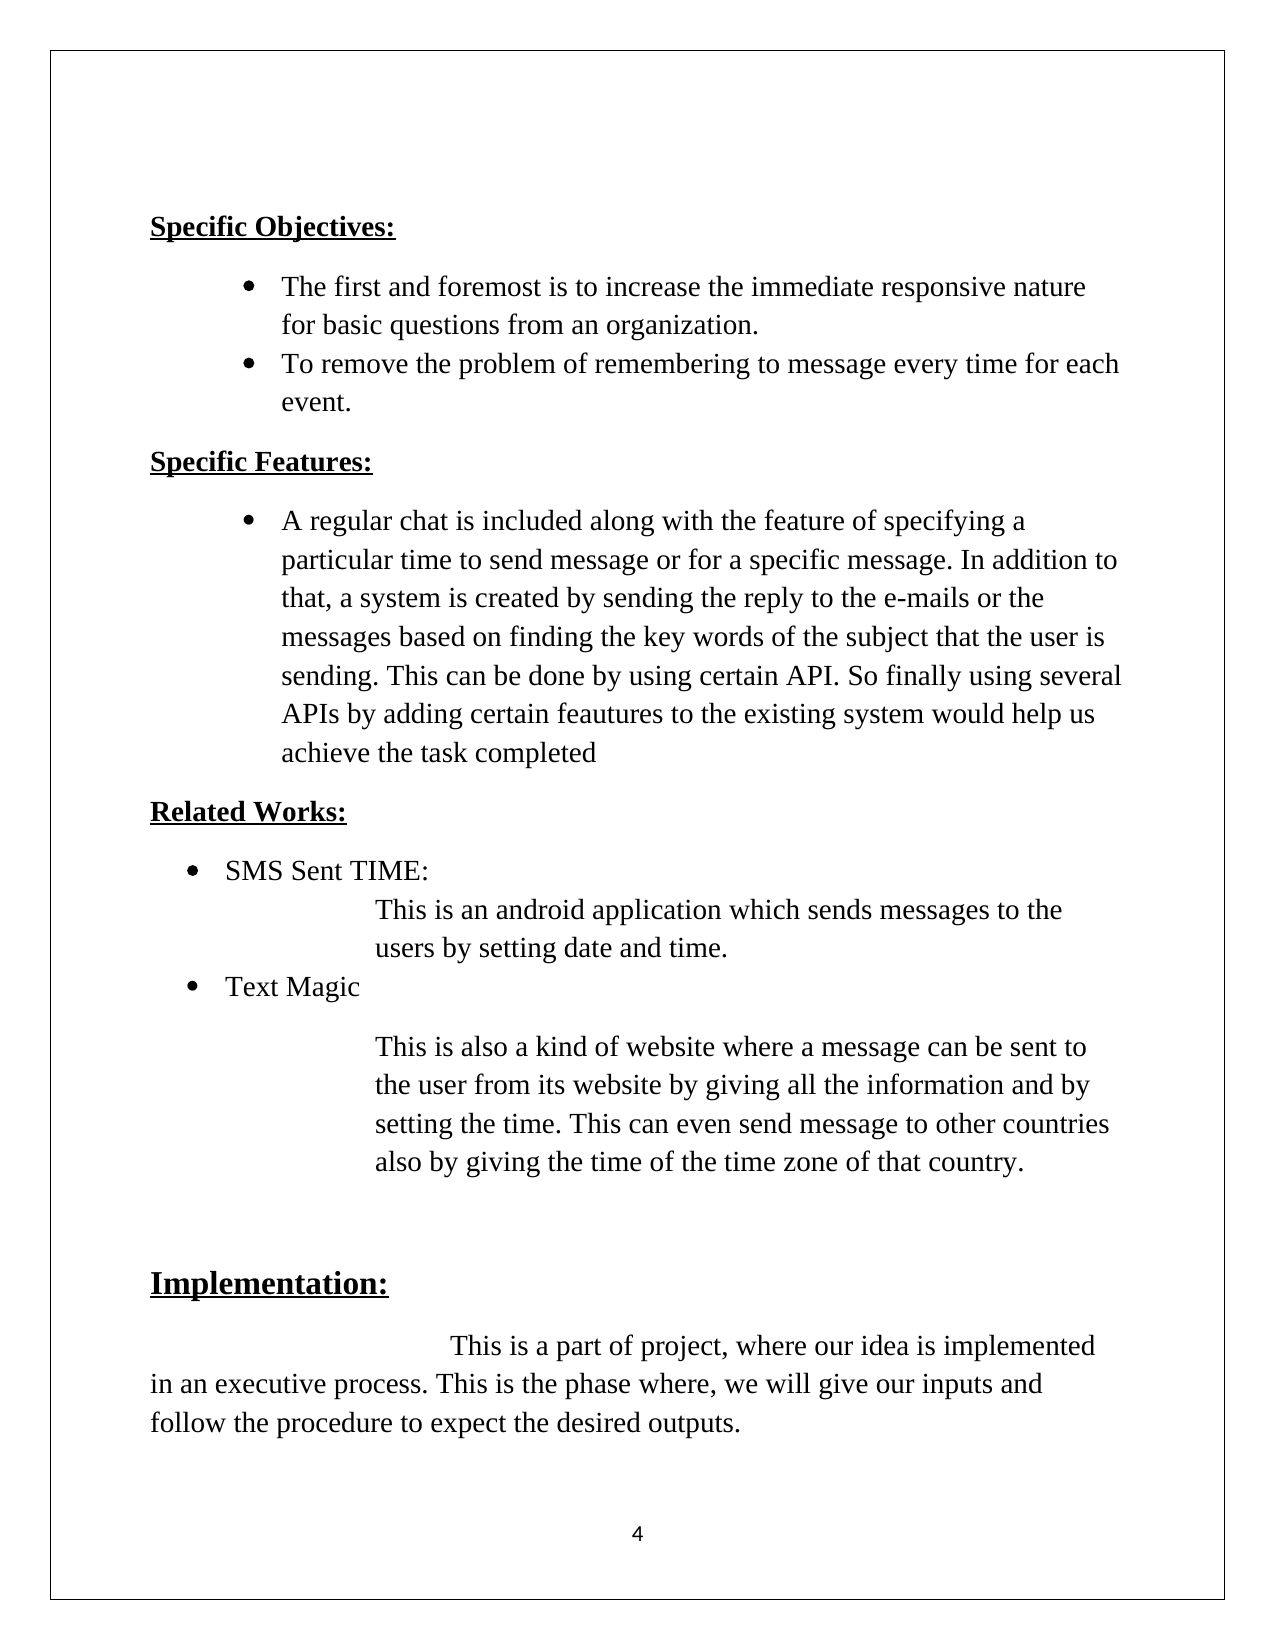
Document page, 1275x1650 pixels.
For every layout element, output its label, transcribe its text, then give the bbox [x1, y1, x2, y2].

text This is a part of project, where our idea is implemented in an executive process. This is the phase where, we will give our inputs and follow the procedure to expect the desired outputs. [150, 1328, 1125, 1438]
list The first and foremost is to increase the immediate responsive nature for basic questions from an organization. [244, 269, 1125, 341]
list SMS Sent TIME: [187, 853, 1125, 887]
text Implementation: [150, 1263, 1125, 1301]
text Related Works: [150, 794, 1125, 828]
list To remove the problem of remembering to message every time for each [244, 346, 1125, 379]
list A regular chat is included along with the feature of specifying a particular time to send message or for a specific message. In addition to that, a system is created by sending the reply to the e-mails or the messages based on finding the key words of the subject that the user is sending. This can be done by using certain API. So finally using several APIs by adding certain feautures to the existing system would help us achieve the task completed [244, 503, 1125, 768]
list This is an android application which sends messages to the users by setting date and time. [375, 892, 1125, 964]
text Specific Features: [150, 444, 1125, 477]
text This is also a kind of website where a message can be sent to the user from its website by giving all the information and by setting the time. This can even send message to other countries also by giving the time of the time zone of that country. [375, 1029, 1125, 1178]
list Text Magic [187, 969, 1125, 1003]
text Specific Objectives: [150, 209, 1125, 243]
list event. [281, 384, 1125, 418]
